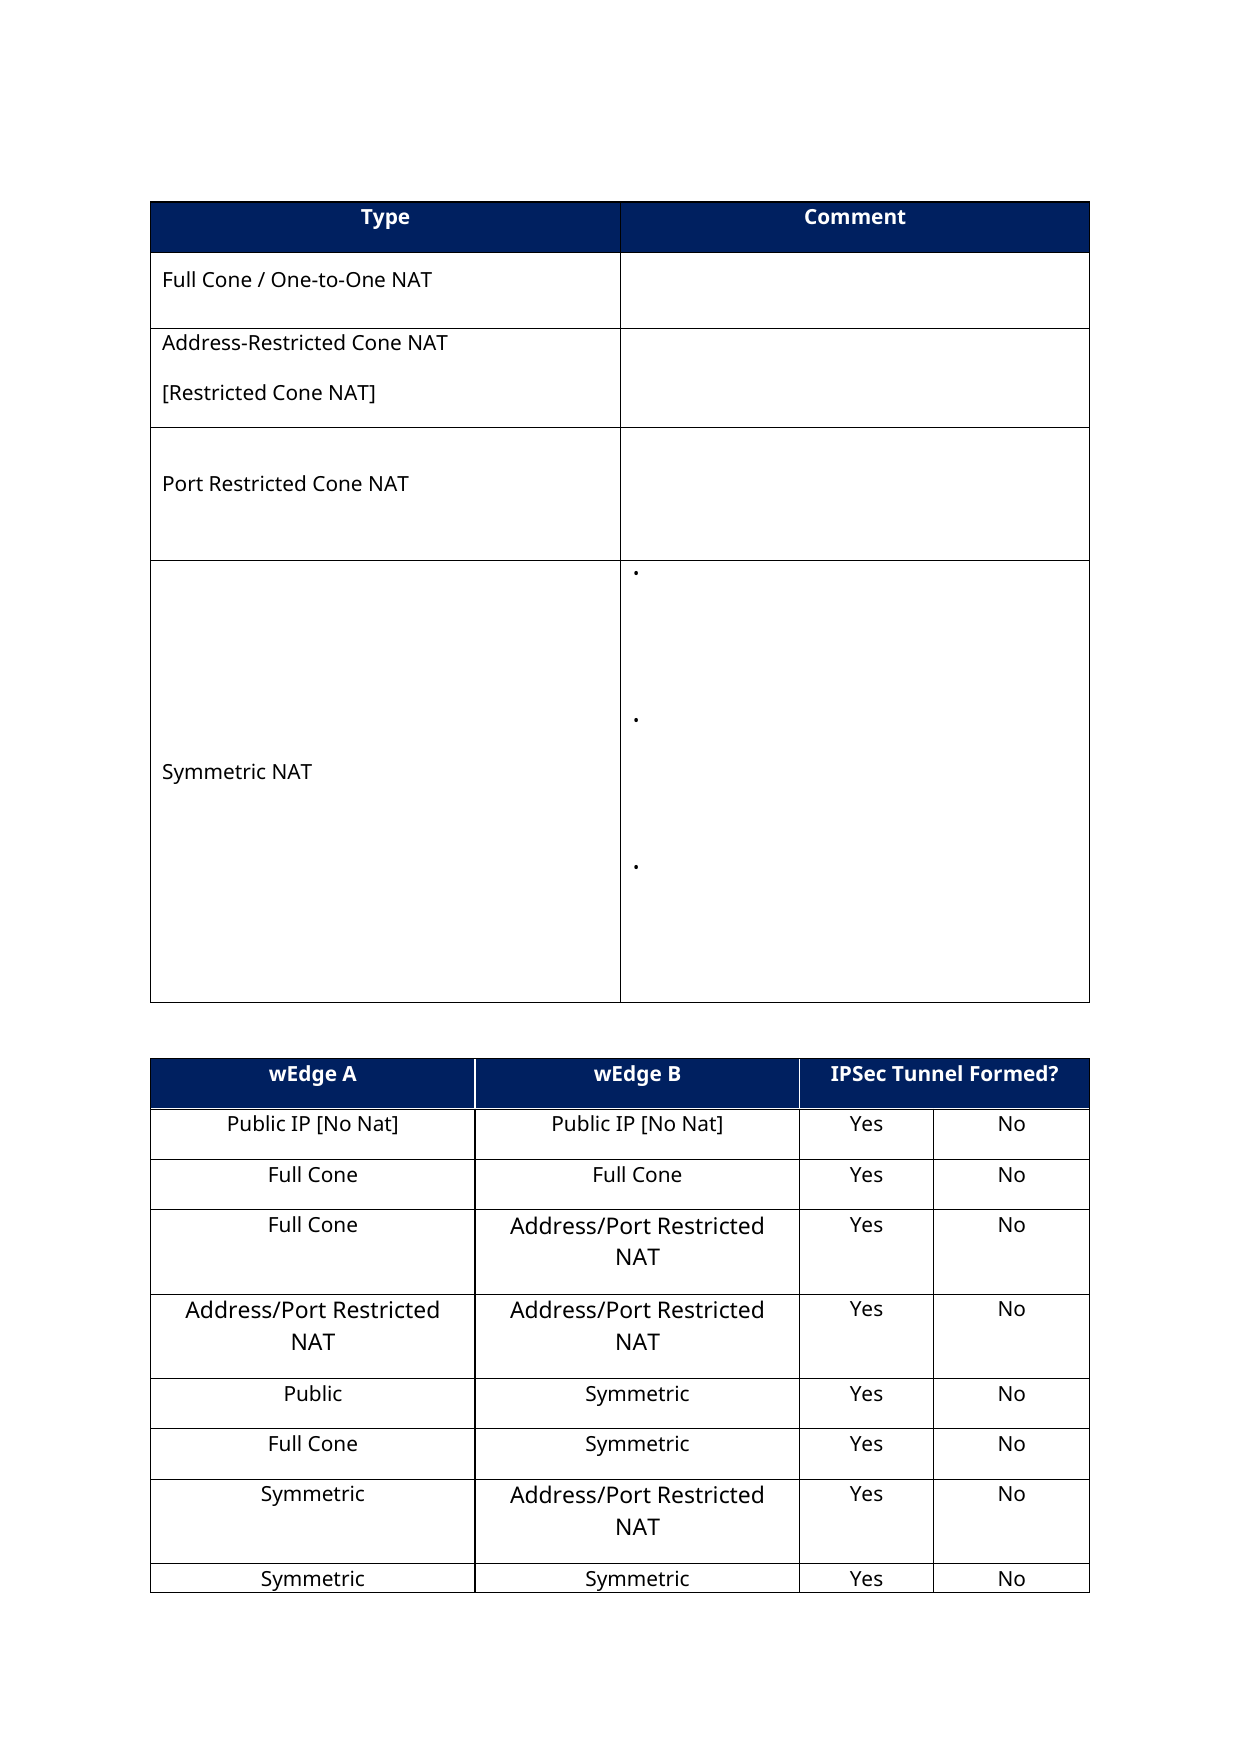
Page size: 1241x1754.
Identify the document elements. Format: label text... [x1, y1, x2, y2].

table_cell Full Cone / One-to-One NAT [151, 253, 620, 327]
table_cell Public [151, 1379, 474, 1428]
table_cell • • • [621, 561, 1089, 1002]
table_cell No [934, 1110, 1089, 1159]
table_cell Public IP [No Nat] [151, 1110, 474, 1159]
table_cell Address/Port Restricted NAT [476, 1210, 799, 1293]
table_cell Full Cone [151, 1160, 474, 1209]
table_cell Full Cone [151, 1429, 474, 1478]
table_cell No [934, 1379, 1089, 1428]
table_cell Address/Port Restricted NAT [476, 1480, 799, 1563]
table_cell No [934, 1564, 1089, 1592]
table_header Comment [621, 203, 1089, 252]
table_cell Address/Port Restricted NAT [476, 1295, 799, 1378]
table_cell [621, 428, 1089, 559]
table_cell Symmetric NAT [151, 561, 620, 1002]
table_cell Yes [800, 1480, 933, 1563]
table_cell Symmetric [476, 1379, 799, 1428]
table_cell [621, 253, 1089, 327]
table_cell Full Cone [476, 1160, 799, 1209]
table_cell No [934, 1429, 1089, 1478]
table_cell Yes [800, 1110, 933, 1159]
table_cell No [934, 1210, 1089, 1293]
table_cell Yes [800, 1210, 933, 1293]
table_cell Public IP [No Nat] [476, 1110, 799, 1159]
table_header IPSec Tunnel Formed? [800, 1059, 1089, 1108]
table_cell Yes [800, 1295, 933, 1378]
table_cell No [934, 1160, 1089, 1209]
table_cell No [934, 1480, 1089, 1563]
table_cell Symmetric [476, 1564, 799, 1592]
table_cell [621, 329, 1089, 427]
table_cell Symmetric [151, 1564, 474, 1592]
table_cell Yes [800, 1379, 933, 1428]
table_cell No [934, 1295, 1089, 1378]
table_cell Yes [800, 1160, 933, 1209]
table_cell Address/Port Restricted NAT [151, 1295, 474, 1378]
table_cell Port Restricted Cone NAT [151, 428, 620, 559]
table_cell Symmetric [151, 1480, 474, 1563]
table_cell Yes [800, 1564, 933, 1592]
table_header wEdge A [151, 1059, 474, 1108]
table_header Type [151, 203, 620, 252]
table_cell Symmetric [476, 1429, 799, 1478]
table_cell Full Cone [151, 1210, 474, 1293]
table_cell Address-Restricted Cone NAT [Restricted Cone NAT] [151, 329, 620, 427]
table_cell Yes [800, 1429, 933, 1478]
table_header wEdge B [476, 1059, 799, 1108]
